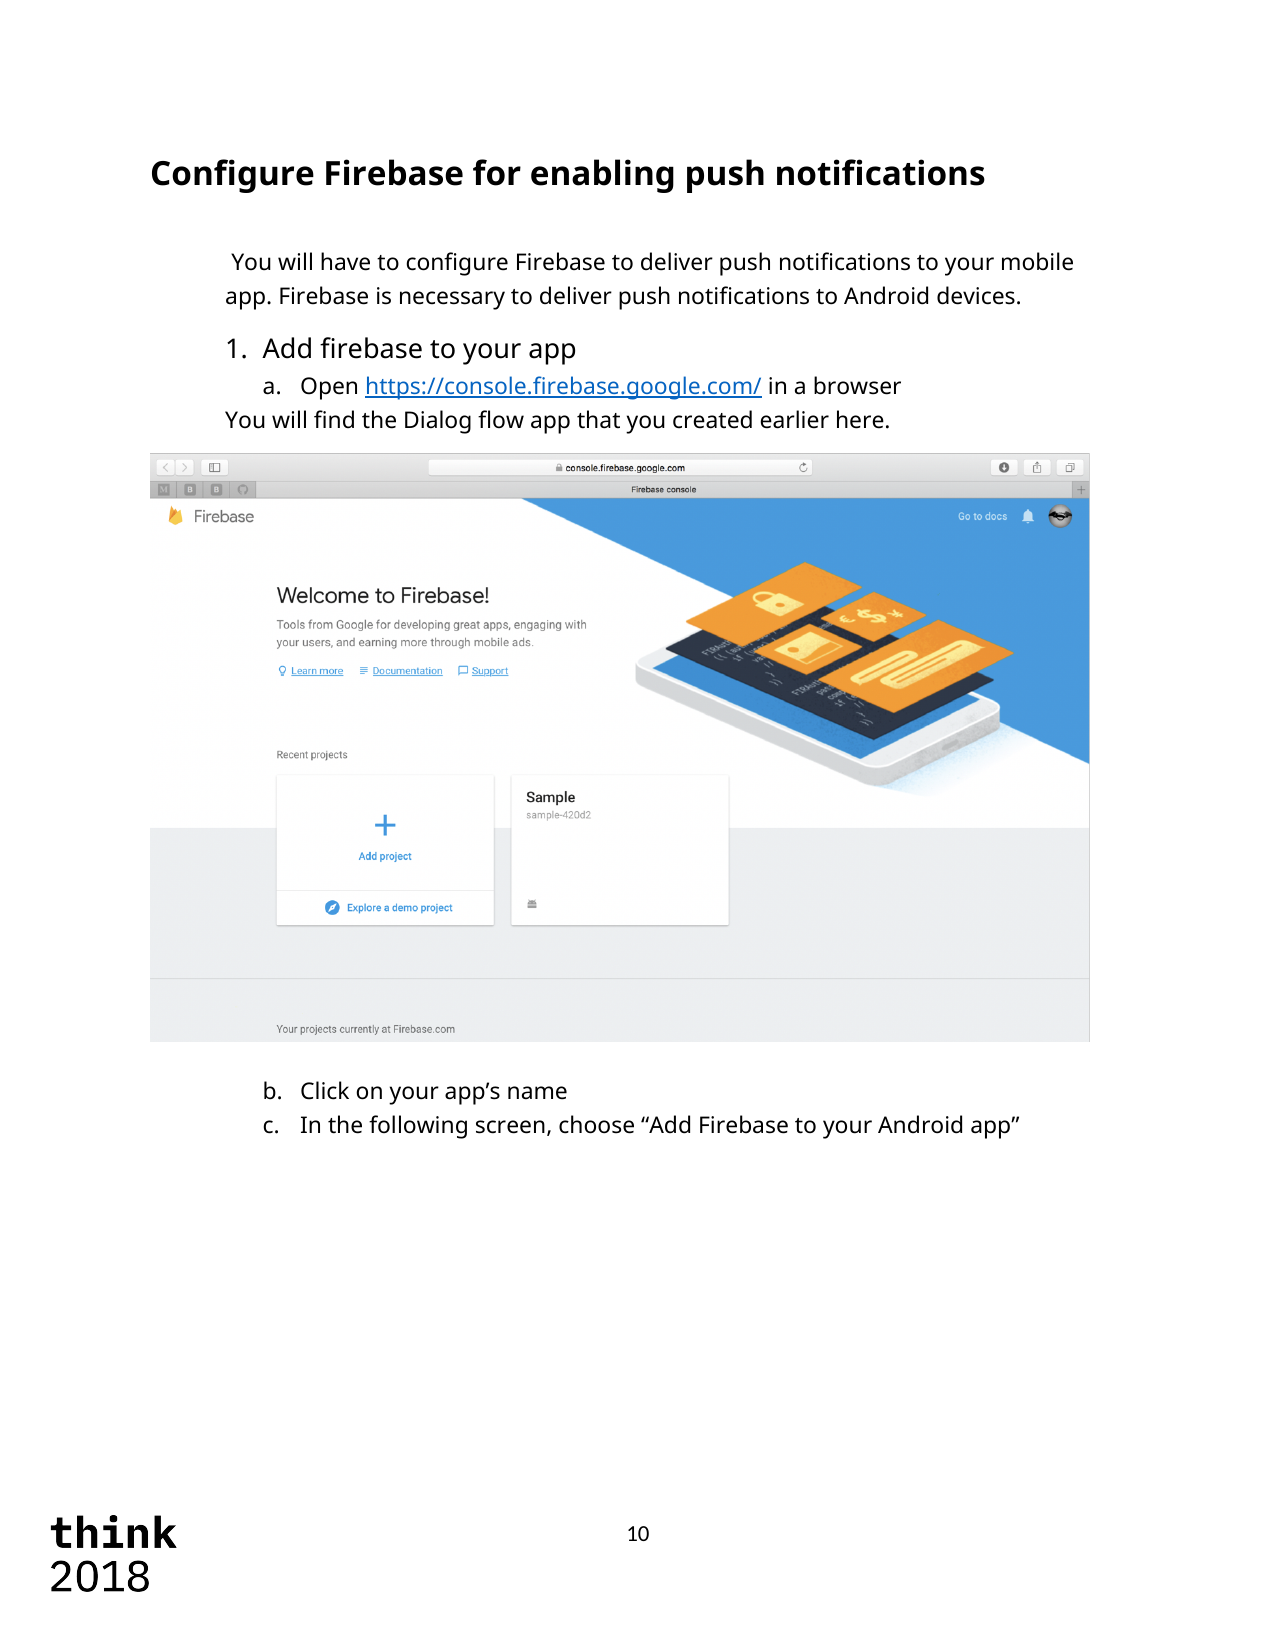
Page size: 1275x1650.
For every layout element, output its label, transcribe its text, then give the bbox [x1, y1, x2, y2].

list Open https://console.firebase.google.com/ in a browser [262, 370, 1125, 401]
list You will have to configure Firebase to deliver push notifications to your mobile app. Firebase is necessary to deliver push notifications to Android devices. [225, 246, 1125, 311]
list You will find the Dialog flow app that you created earlier here. [225, 403, 1125, 435]
subtitle Configure Firebase for enabling push notifications [150, 150, 1125, 195]
picture [150, 453, 1090, 1042]
subtitle Add firebase to your app [225, 330, 1125, 367]
list In the following screen, choose “Add Firebase to your Android app” [262, 1109, 1125, 1140]
picture [50, 1515, 177, 1592]
list Click on your app’s name [262, 1075, 1125, 1106]
